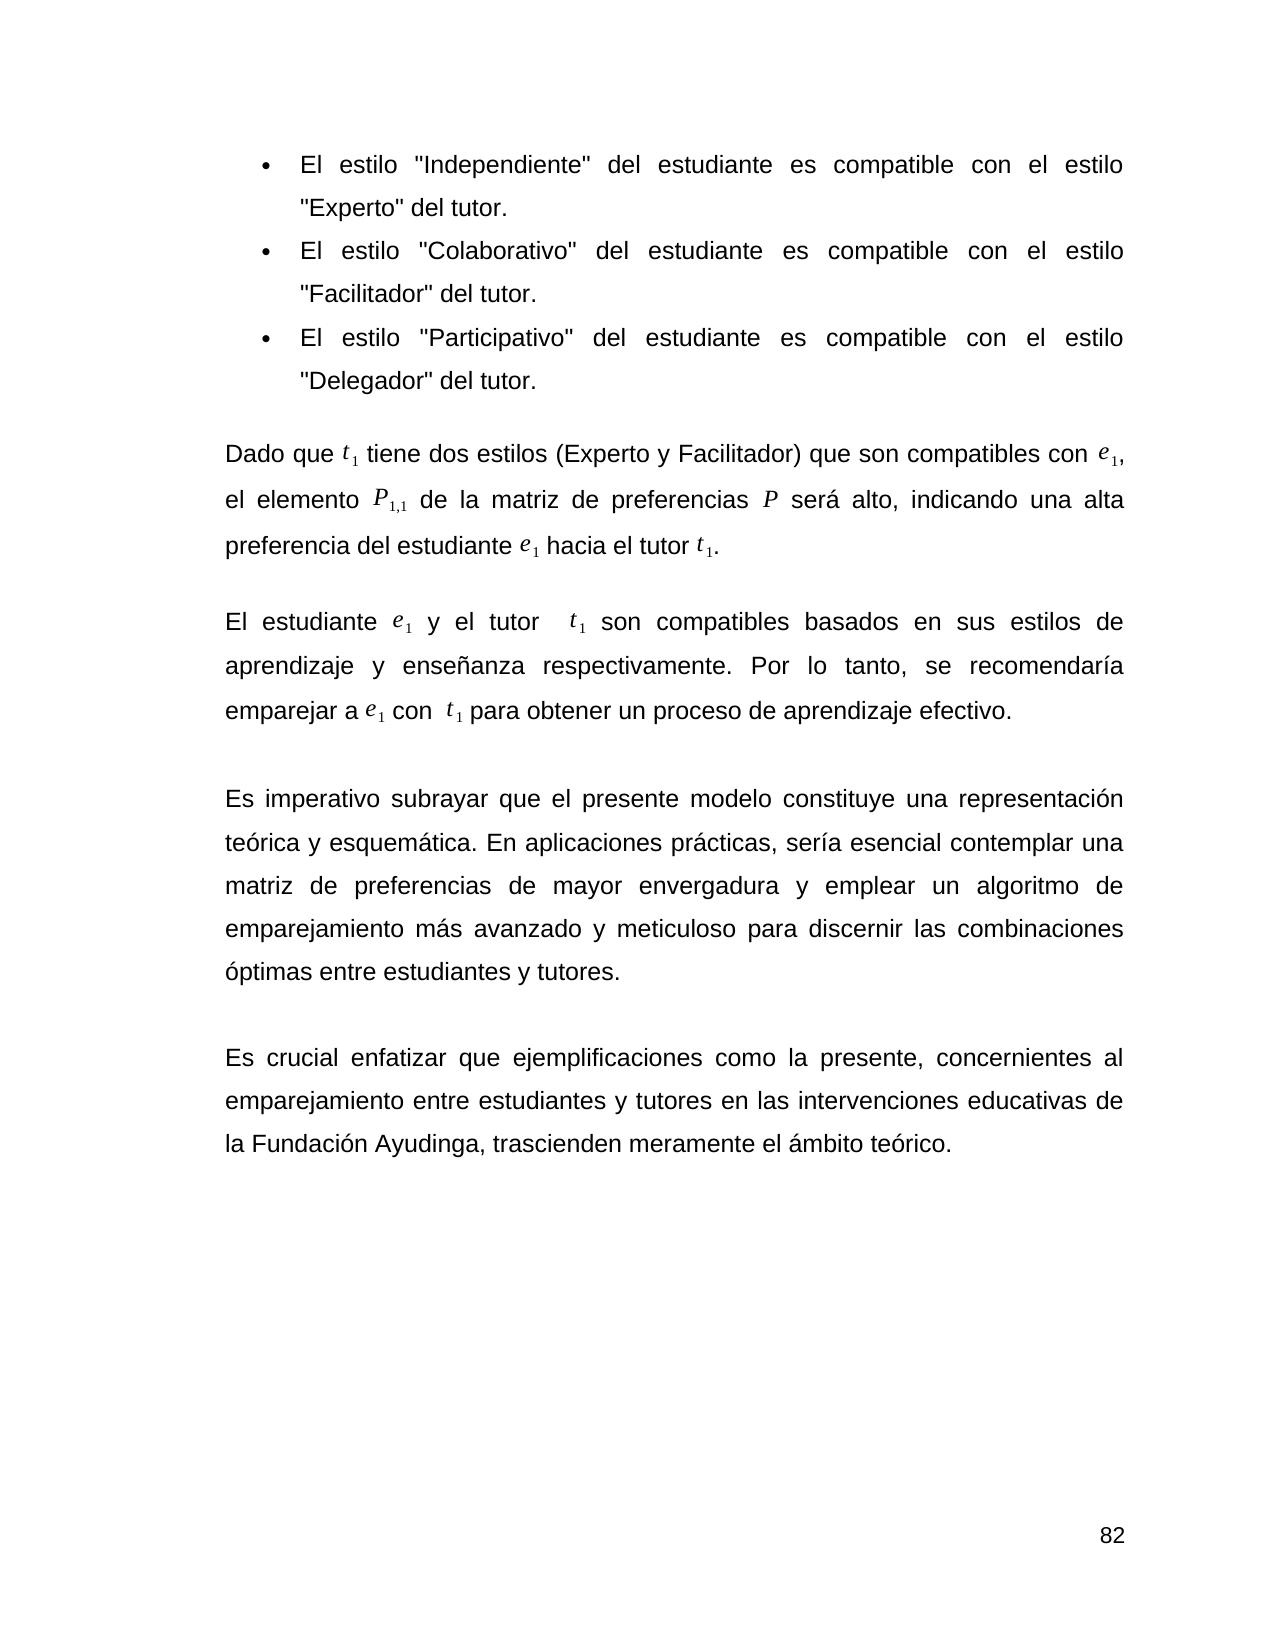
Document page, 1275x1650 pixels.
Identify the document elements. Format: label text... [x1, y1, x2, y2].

text Es imperativo subrayar que el presente modelo constituye una representación teórica y esquemática. En aplicaciones prácticas, sería esencial contemplar una matriz de preferencias de mayor envergadura y emplear un algoritmo de emparejamiento más avanzado y meticuloso para discernir las combinaciones óptimas entre estudiantes y tutores. [225, 784, 1125, 986]
list El estilo "Colaborativo" del estudiante es compatible con el estilo "Facilitador" del tutor. [262, 236, 1125, 308]
list El estilo "Independiente" del estudiante es compatible con el estilo "Experto" del tutor. [262, 150, 1125, 222]
text Es crucial enfatizar que ejemplificaciones como la presente, concernientes al emparejamiento entre estudiantes y tutores en las intervenciones educativas de la Fundación Ayudinga, trascienden meramente el ámbito teórico. [225, 1043, 1125, 1158]
list El estilo "Participativo" del estudiante es compatible con el estilo "Delegador" del tutor. [262, 322, 1125, 394]
text Dado que ​ tiene dos estilos (Experto y Facilitador) que son compatibles con ​, el elemento ​ de la matriz de preferencias será alto, indicando una alta preferencia del estudiante ​ hacia el tutor ​. [225, 438, 1125, 561]
text El estudiante y el tutor son compatibles basados en sus estilos de aprendizaje y enseñanza respectivamente. Por lo tanto, se recomendaría emparejar a ​ con ​ para obtener un proceso de aprendizaje efectivo. [225, 606, 1125, 726]
